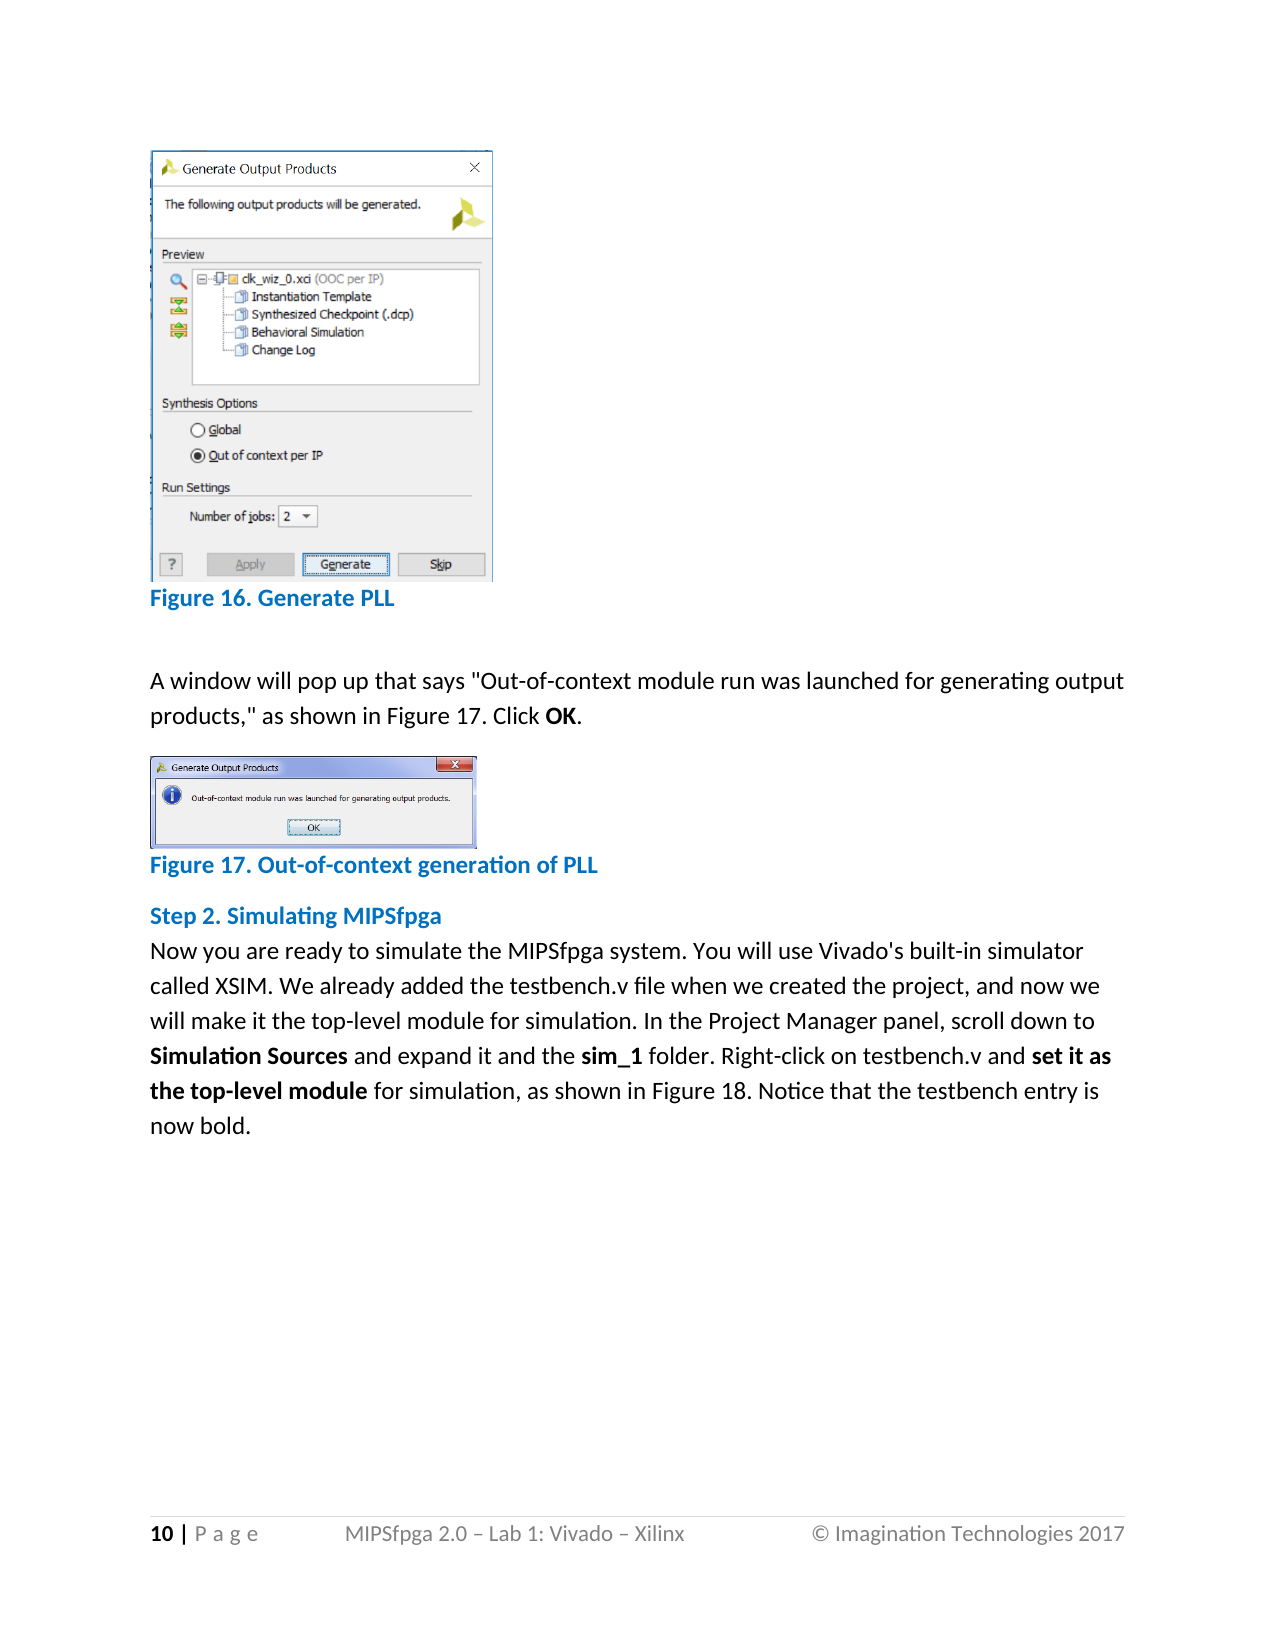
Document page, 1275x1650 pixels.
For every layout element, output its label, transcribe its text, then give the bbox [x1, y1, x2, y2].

subtitle Step 2. Simulating MIPSfpga [150, 900, 1125, 931]
text Figure 17. Out-of-context generation of PLL [150, 849, 1125, 879]
picture [150, 756, 477, 849]
picture [150, 150, 493, 582]
text A window will pop up that says "Out-of-context module run was launched for generating output products," as shown in Figure 17. Click OK. [150, 665, 1125, 731]
text Now you are ready to simulate the MIPSfpga system. You will use Vivado's built-in simulator called XSIM. We already added the testbench.v file when we created the project, and now we will make it the top-level module for simulation. In the Project Manager panel, scroll down to Simulation Sources and expand it and the sim_1 folder. Right-click on testbench.v and set it as the top-level module for simulation, as shown in Figure 18. Notice that the testbench entry is now bold. [150, 935, 1125, 1141]
text Figure 16. Generate PLL [150, 582, 1125, 612]
